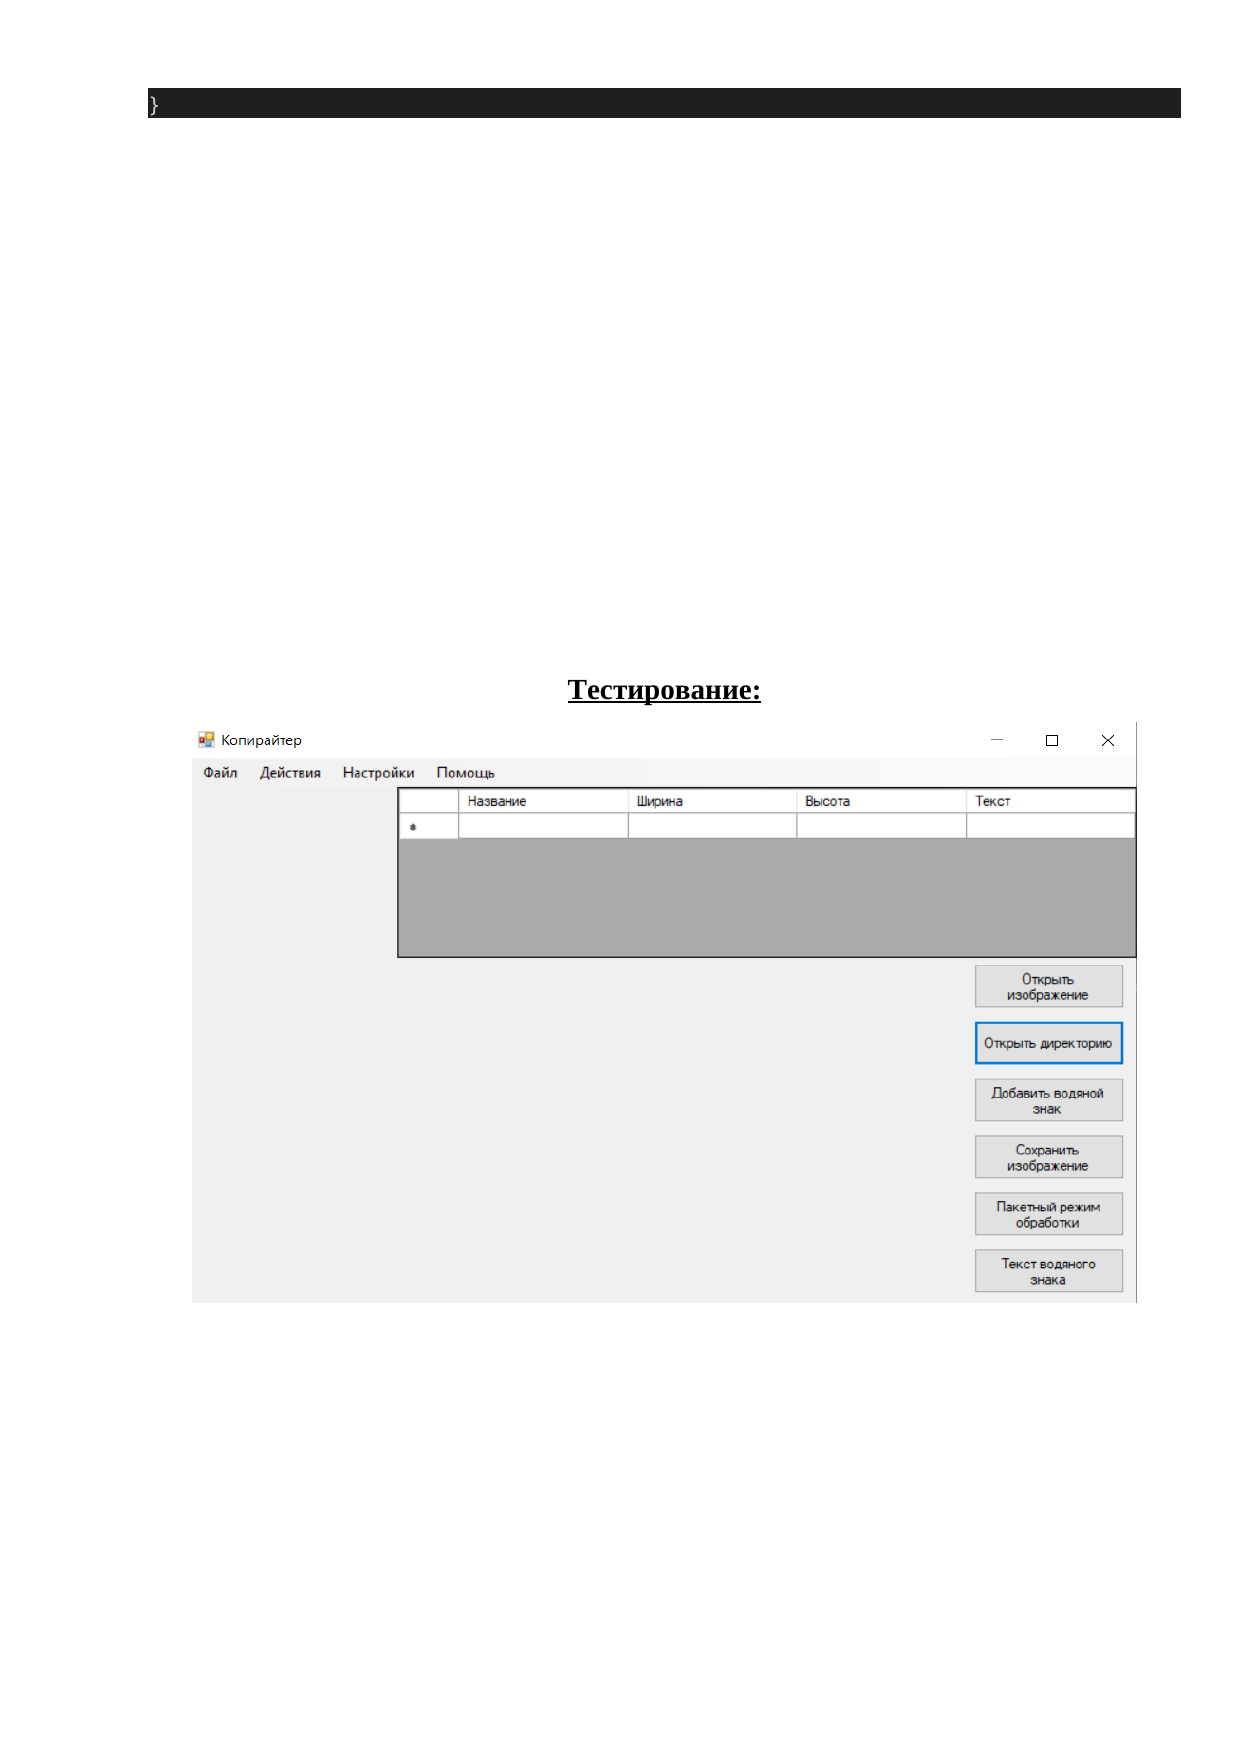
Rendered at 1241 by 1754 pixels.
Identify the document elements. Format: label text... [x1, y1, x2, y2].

text } [148, 88, 1181, 118]
picture [192, 722, 1137, 1303]
text Тестирование: [148, 672, 1181, 705]
